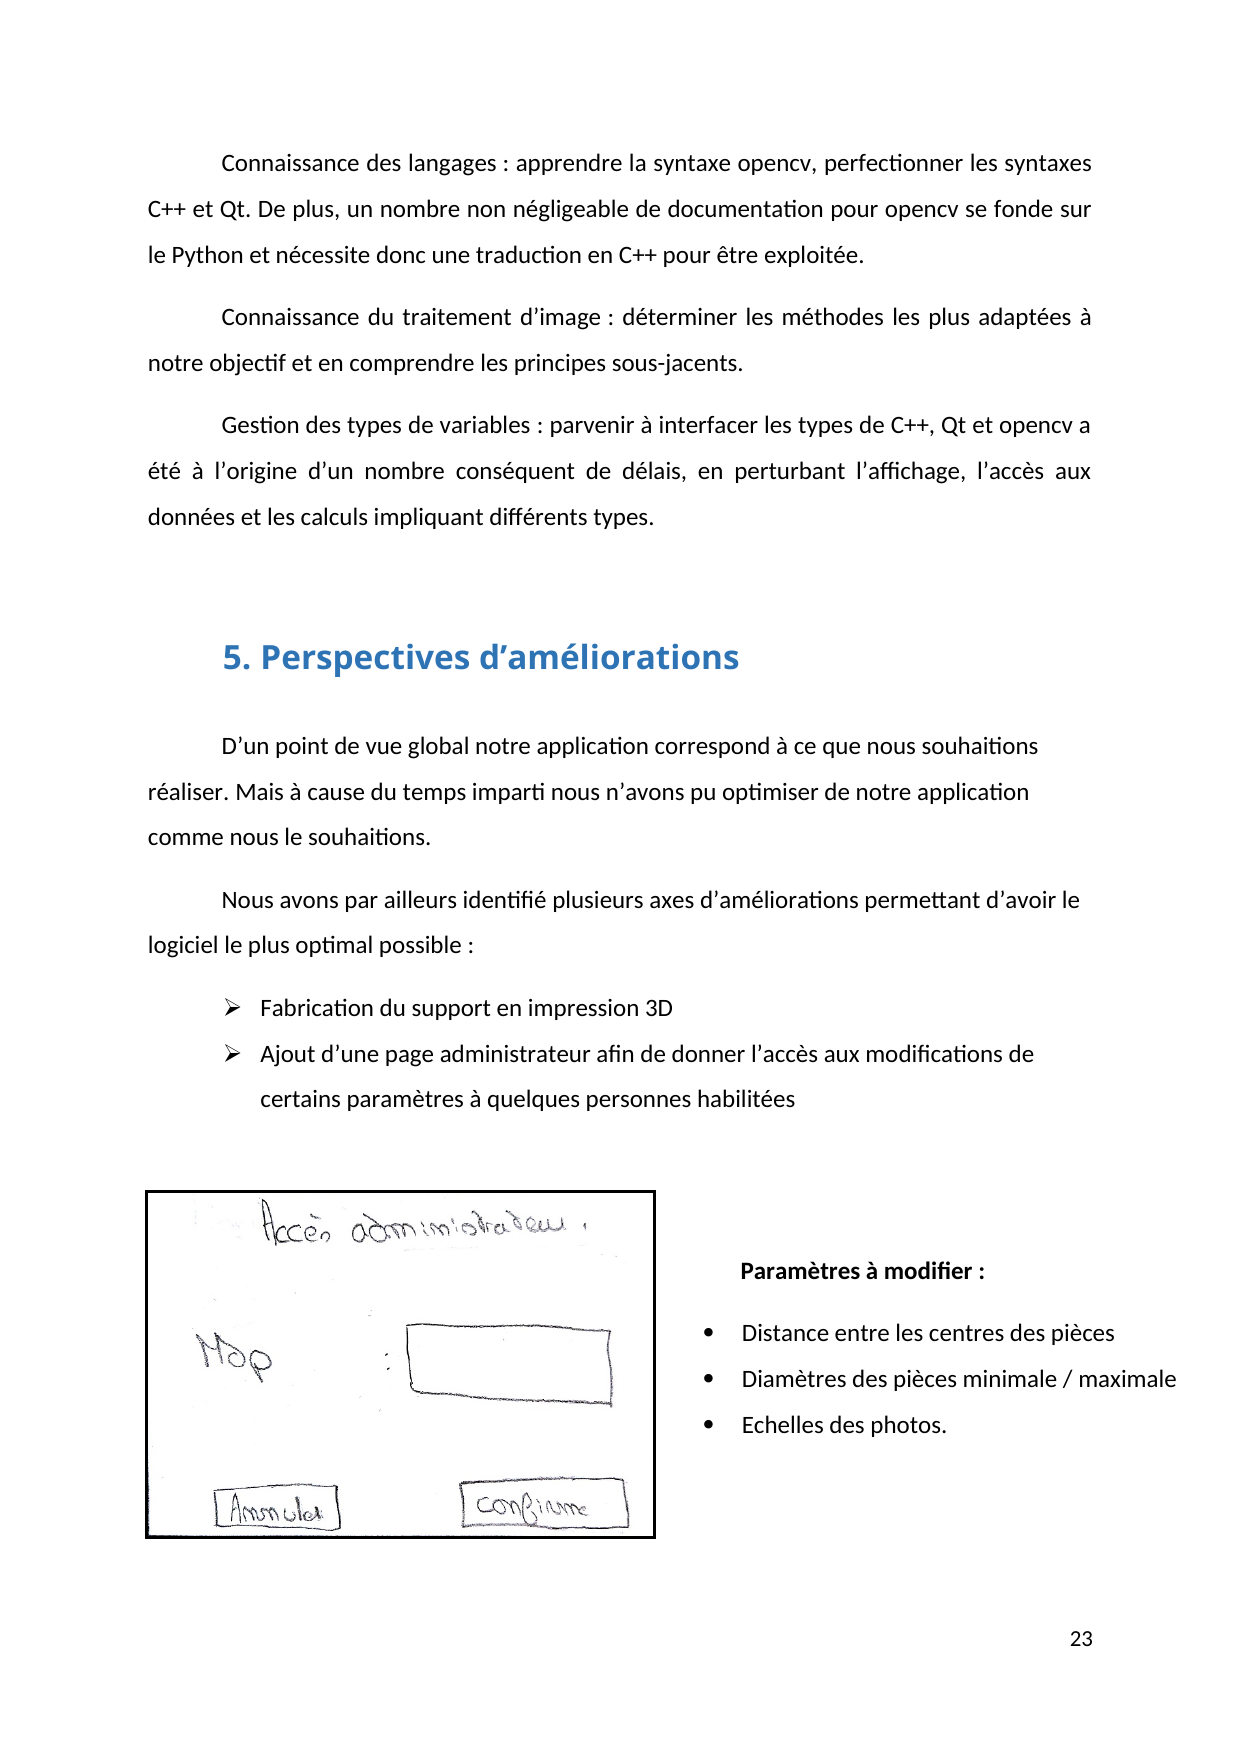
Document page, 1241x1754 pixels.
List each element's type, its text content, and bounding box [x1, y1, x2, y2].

subtitle Perspectives d’améliorations [223, 634, 1093, 679]
text Connaissance des langages : apprendre la syntaxe opencv, perfectionner les syntaxes C++ et Qt. De plus, un nombre non négligeable de documentation pour opencv se fonde sur le Python et nécessite donc une traduction en C++ pour être exploitée. [148, 148, 1093, 269]
text D’un point de vue global notre application correspond à ce que nous souhaitions réaliser. Mais à cause du temps imparti nous n’avons pu optimiser de notre application comme nous le souhaitions. [148, 730, 1093, 852]
text Connaissance du traitement d’image : déterminer les méthodes les plus adaptées à notre objectif et en comprendre les principes sous-jacents. [148, 301, 1093, 378]
list Fabrication du support en impression 3D [223, 992, 1093, 1022]
picture [148, 1193, 653, 1536]
text Gestion des types de variables : parvenir à interfacer les types de C++, Qt et opencv a été à l’origine d’un nombre conséquent de délais, en perturbant l’affichage, l’accès aux données et les calculs impliquant différents types. [148, 409, 1093, 532]
list Ajout d’une page administrateur afin de donner l’accès aux modifications de certains paramètres à quelques personnes habilitées [223, 1038, 1093, 1114]
text Nous avons par ailleurs identifié plusieurs axes d’améliorations permettant d’avoir le logiciel le plus optimal possible : [148, 884, 1093, 960]
